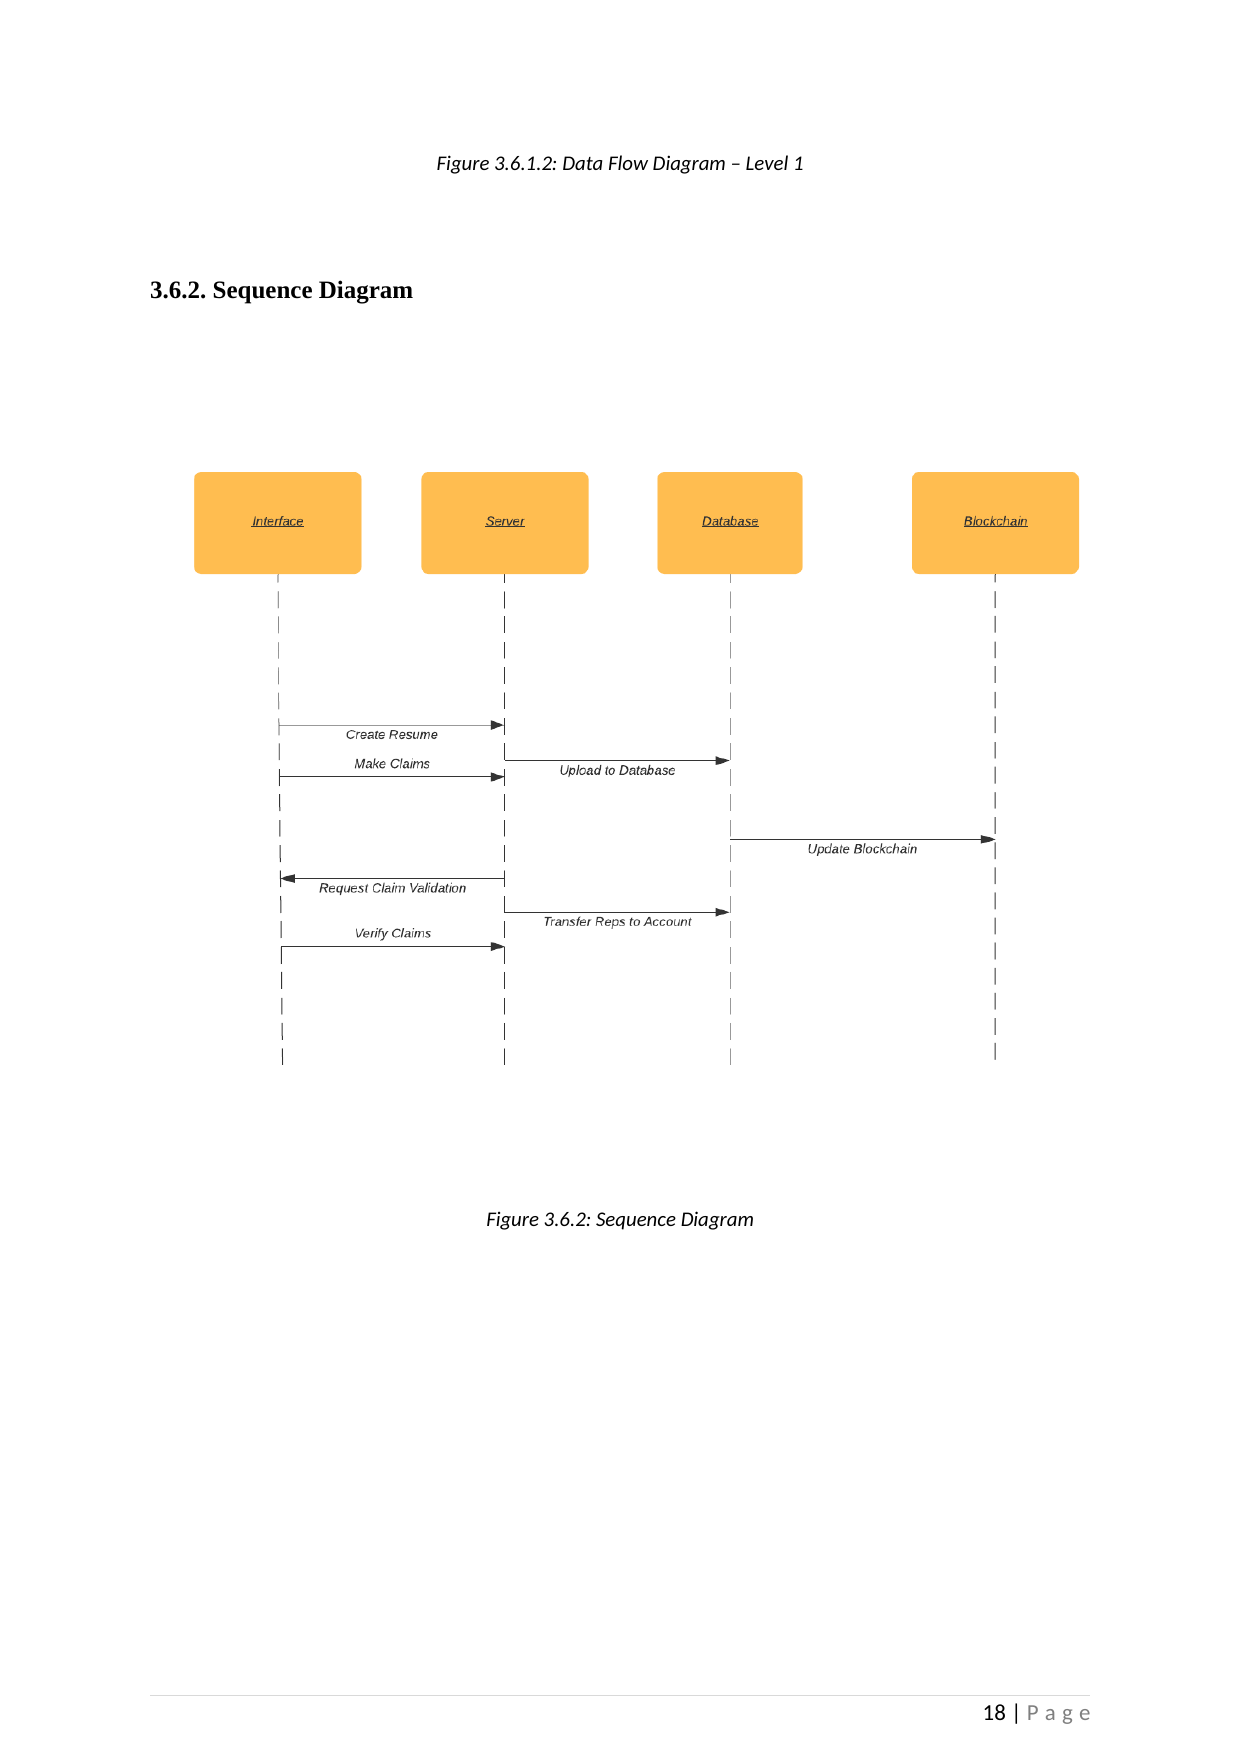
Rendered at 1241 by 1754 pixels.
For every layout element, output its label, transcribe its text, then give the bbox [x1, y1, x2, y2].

text Figure 3.6.2: Sequence Diagram [150, 1206, 1092, 1232]
text Figure 3.6.1.2: Data Flow Diagram – Level 1 [150, 150, 1092, 175]
picture [150, 425, 1125, 1065]
text 3.6.2. Sequence Diagram [150, 275, 1090, 304]
